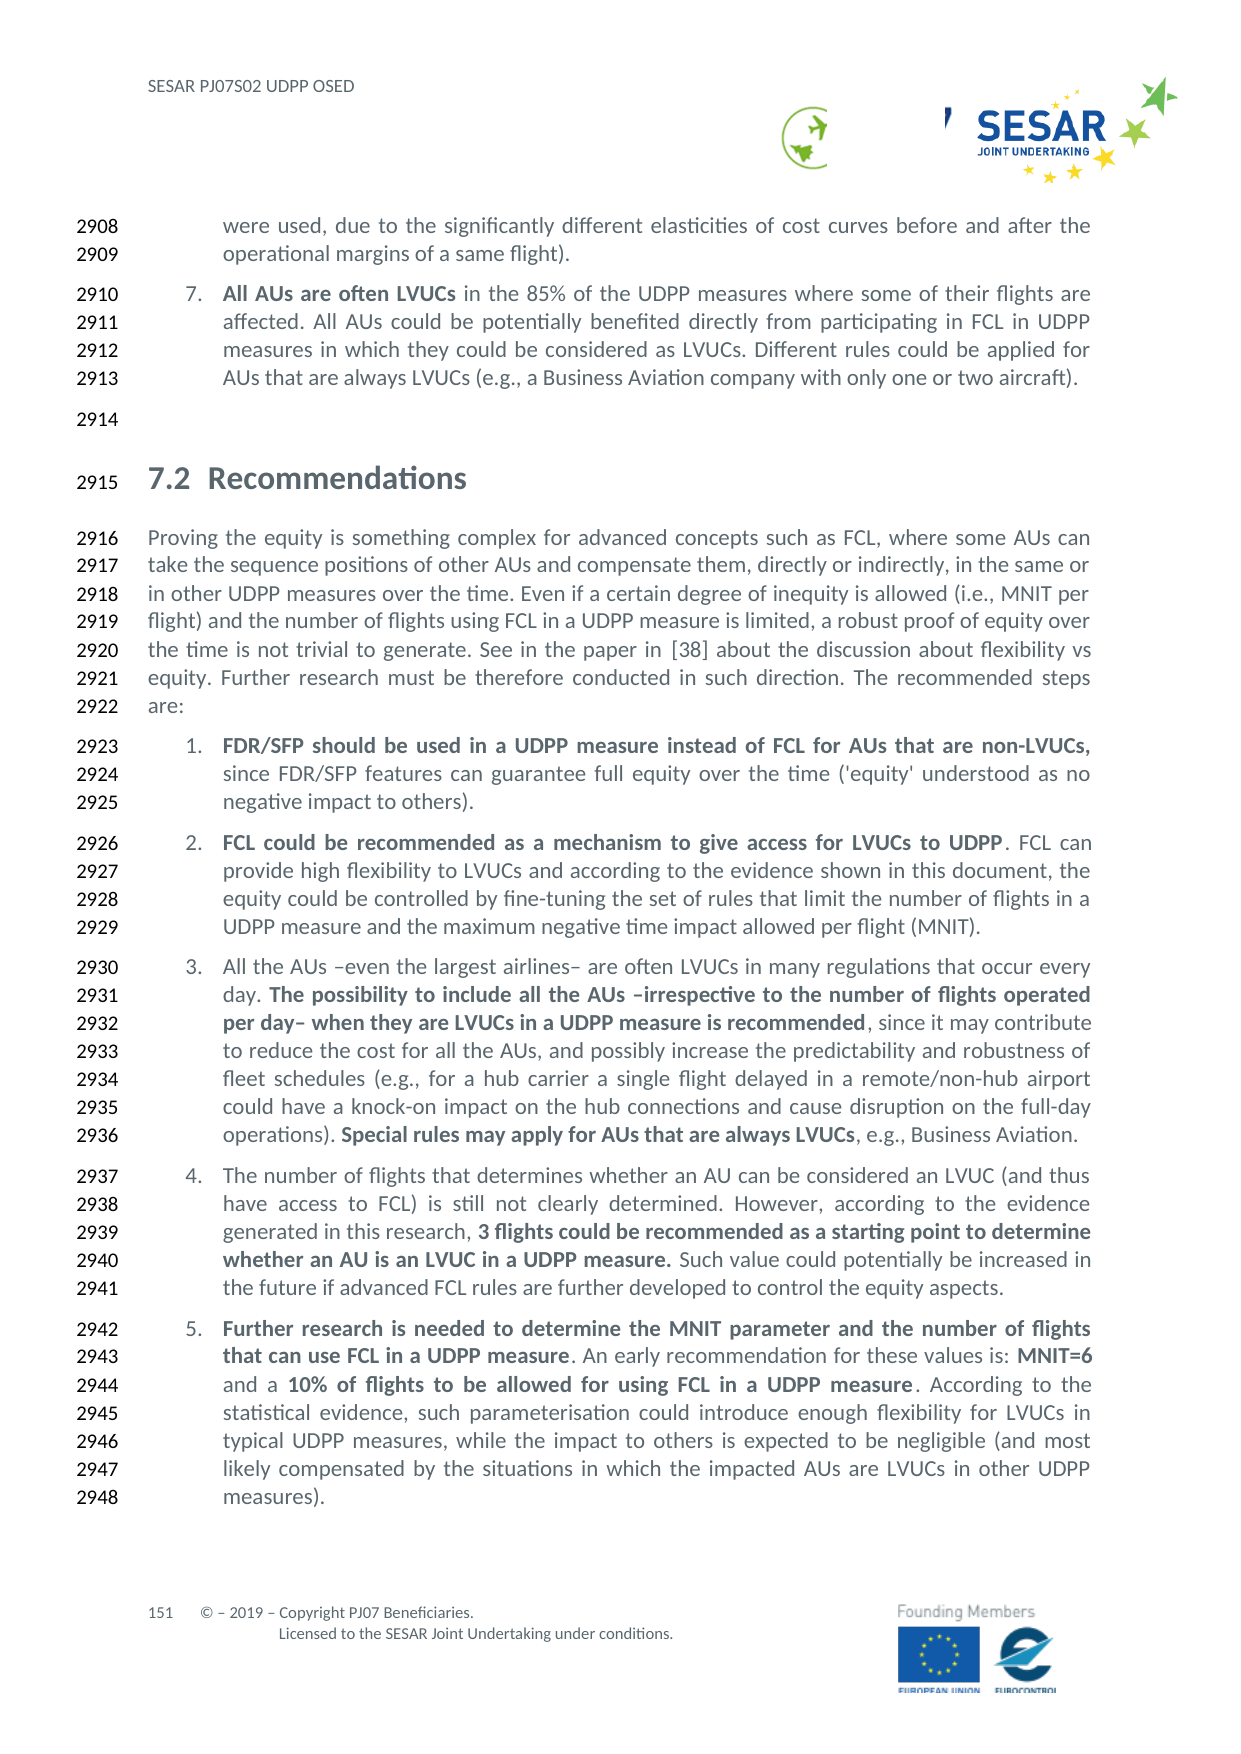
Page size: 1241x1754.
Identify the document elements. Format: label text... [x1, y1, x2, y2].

text Proving the equity is something complex for advanced concepts such as FCL, where some AUs can take the sequence positions of other AUs and compensate them, directly or indirectly, in the same or in other UDPP measures over the time. Even if a certain degree of inequity is allowed (i.e., MNIT per flight) and the number of flights using FCL in a UDPP measure is limited, a robust proof of equity over the time is not trivial to generate. See in the paper in [38] about the discussion about flexibility vs equity. Further research must be therefore conducted in such direction. The recommended steps are: [148, 523, 1092, 719]
list The number of flights that determines whether an AU can be considered an LVUC (and thus have access to FCL) is still not clearly determined. However, according to the evidence generated in this research, 3 flights could be recommended as a starting point to determine whether an AU is an LVUC in a UDPP measure. Such value could potentially be increased in the future if advanced FCL rules are further developed to control the equity aspects. [185, 1161, 1092, 1301]
list FCL could be recommended as a mechanism to give access for LVUCs to UDPP. FCL can provide high flexibility to LVUCs and according to the evidence shown in this document, the equity could be controlled by fine-tuning the set of rules that limit the number of flights in a UDPP measure and the maximum negative time impact allowed per flight (MNIT). [185, 828, 1092, 940]
picture [767, 79, 958, 180]
list All the AUs –even the largest airlines– are often LVUCs in many regulations that occur every day. The possibility to include all the AUs –irrespective to the number of flights operated per day– when they are LVUCs in a UDPP measure is recommended, since it may contribute to reduce the cost for all the AUs, and possibly increase the predictability and robustness of fleet schedules (e.g., for a hub carrier a single flight delayed in a remote/non-hub airport could have a knock-on impact on the hub connections and cause disruption on the full-day operations). Special rules may apply for AUs that are always LVUCs, e.g., Business Aviation. [185, 952, 1092, 1148]
subtitle Recommendations [148, 457, 1092, 498]
list Further research is needed to determine the MNIT parameter and the number of flights that can use FCL in a UDPP measure. An early recommendation for these values is: MNIT=6 and a 10% of flights to be allowed for using FCL in a UDPP measure. According to the statistical evidence, such parameterisation could introduce enough flexibility for LVUCs in typical UDPP measures, while the impact to others is expected to be negligible (and most likely compensated by the situations in which the impacted AUs are LVUCs in other UDPP measures). [185, 1314, 1092, 1510]
list All AUs are often LVUCs in the 85% of the UDPP measures where some of their flights are affected. All AUs could be potentially benefited directly from participating in FCL in UDPP measures in which they could be considered as LVUCs. Different rules could be applied for AUs that are always LVUCs (e.g., a Business Aviation company with only one or two aircraft). [185, 279, 1092, 391]
list FDR/SFP should be used in a UDPP measure instead of FCL for AUs that are non-LVUCs, since FDR/SFP features can guarantee full equity over the time ('equity' understood as no negative impact to others). [185, 731, 1092, 815]
